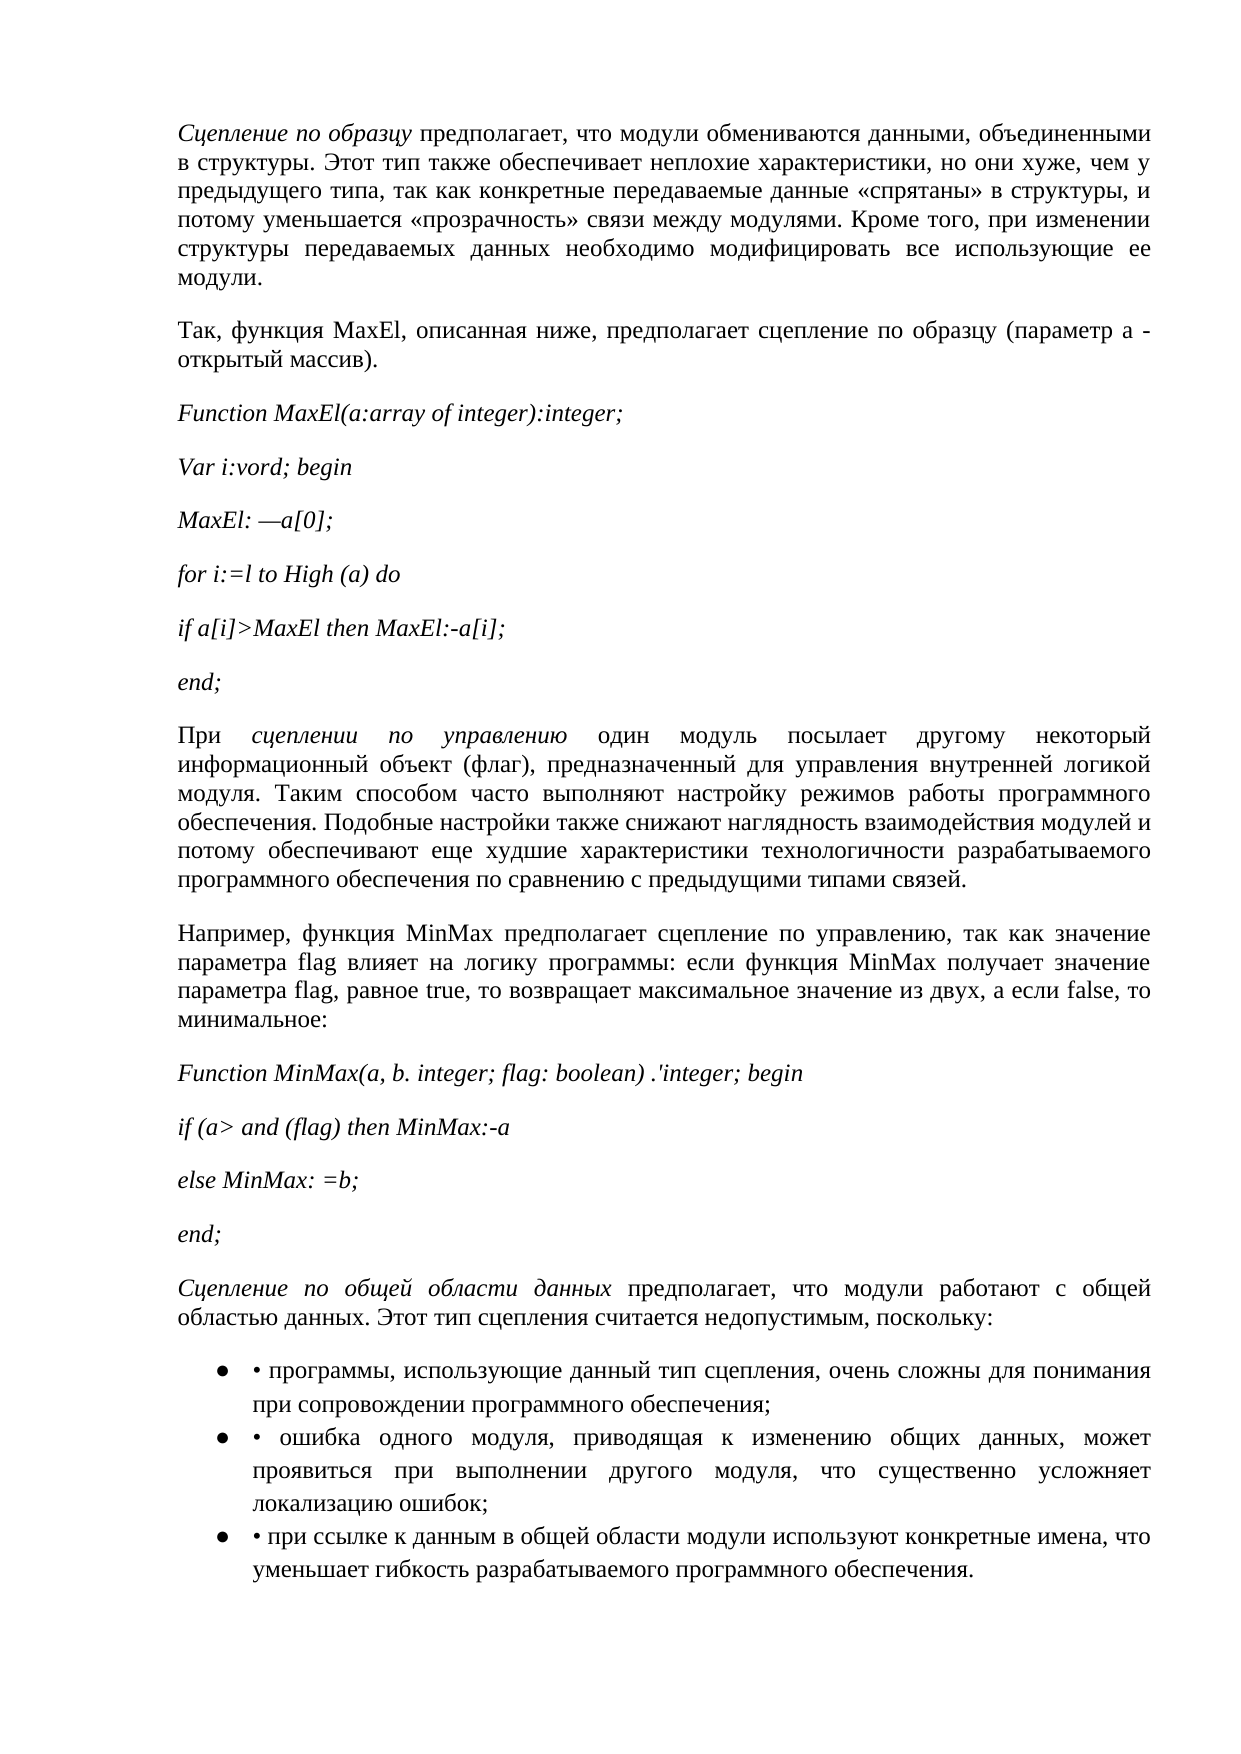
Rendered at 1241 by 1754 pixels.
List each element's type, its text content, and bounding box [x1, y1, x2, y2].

text При сцеплении no управлению один модуль посылает другому некоторый информационный объект (флаг), предназначенный для управления внутренней логикой модуля. Таким способом часто выполняют настройку режимов работы программного обеспечения. Подобные настройки также снижают наглядность взаимодействия модулей и потому обеспечивают еще худшие характеристики технологичности разрабатываемого программного обеспечения по сравнению с предыдущими типами связей. [177, 721, 1152, 893]
text if (a> and (flag) then MinMax:-a [177, 1112, 1152, 1141]
text Сцепление no образцу предполагает, что модули обмениваются данными, объединенными в структуры. Этот тип также обеспечивает неплохие характеристики, но они хуже, чем у предыдущего типа, так как конкретные передаваемые данные «спрятаны» в структуры, и потому уменьшается «прозрачность» связи между модулями. Кроме того, при изменении структуры передаваемых данных необходимо модифицировать все использующие ее модули. [177, 118, 1152, 291]
text Сцепление no общей области данных предполагает, что модули работают с общей областью данных. Этот тип сцепления считается недопустимым, поскольку: [177, 1273, 1152, 1331]
text if a[i]>MaxEl then MaxEl:-a[i]; [177, 613, 1152, 642]
list • при ссылке к данным в общей области модули используют конкретные имена, что уменьшает гибкость разрабатываемого программного обеспечения. [215, 1521, 1152, 1582]
text Например, функция MinMax предполагает сцепление по управлению, так как значение параметра flag влияет на логику программы: если функция MinMax получает значение параметра flag, равное true, то возвращает максимальное значение из двух, а если false, то минимальное: [177, 918, 1152, 1033]
text Function MaxEl(a:array of integer):integer; [177, 398, 1152, 427]
text MaxEl: —a[0]; [177, 506, 1152, 534]
text else MinMax: =b; [177, 1166, 1152, 1194]
text end; [177, 667, 1152, 696]
list • программы, использующие данный тип сцепления, очень сложны для понимания при сопровождении программного обеспечения; [215, 1356, 1152, 1417]
text for i:=l to High (a) do [177, 559, 1152, 588]
text Так, функция MaxEl, описанная ниже, предполагает сцепление по образцу (параметр а - открытый массив). [177, 316, 1152, 373]
text Function MinMax(a, b. integer; flag: boolean) .'integer; begin [177, 1058, 1152, 1087]
text Var i:vord; begin [177, 452, 1152, 481]
text end; [177, 1219, 1152, 1248]
list • ошибка одного модуля, приводящая к изменению общих данных, может проявиться при выполнении другого модуля, что существенно усложняет локализацию ошибок; [215, 1422, 1152, 1516]
